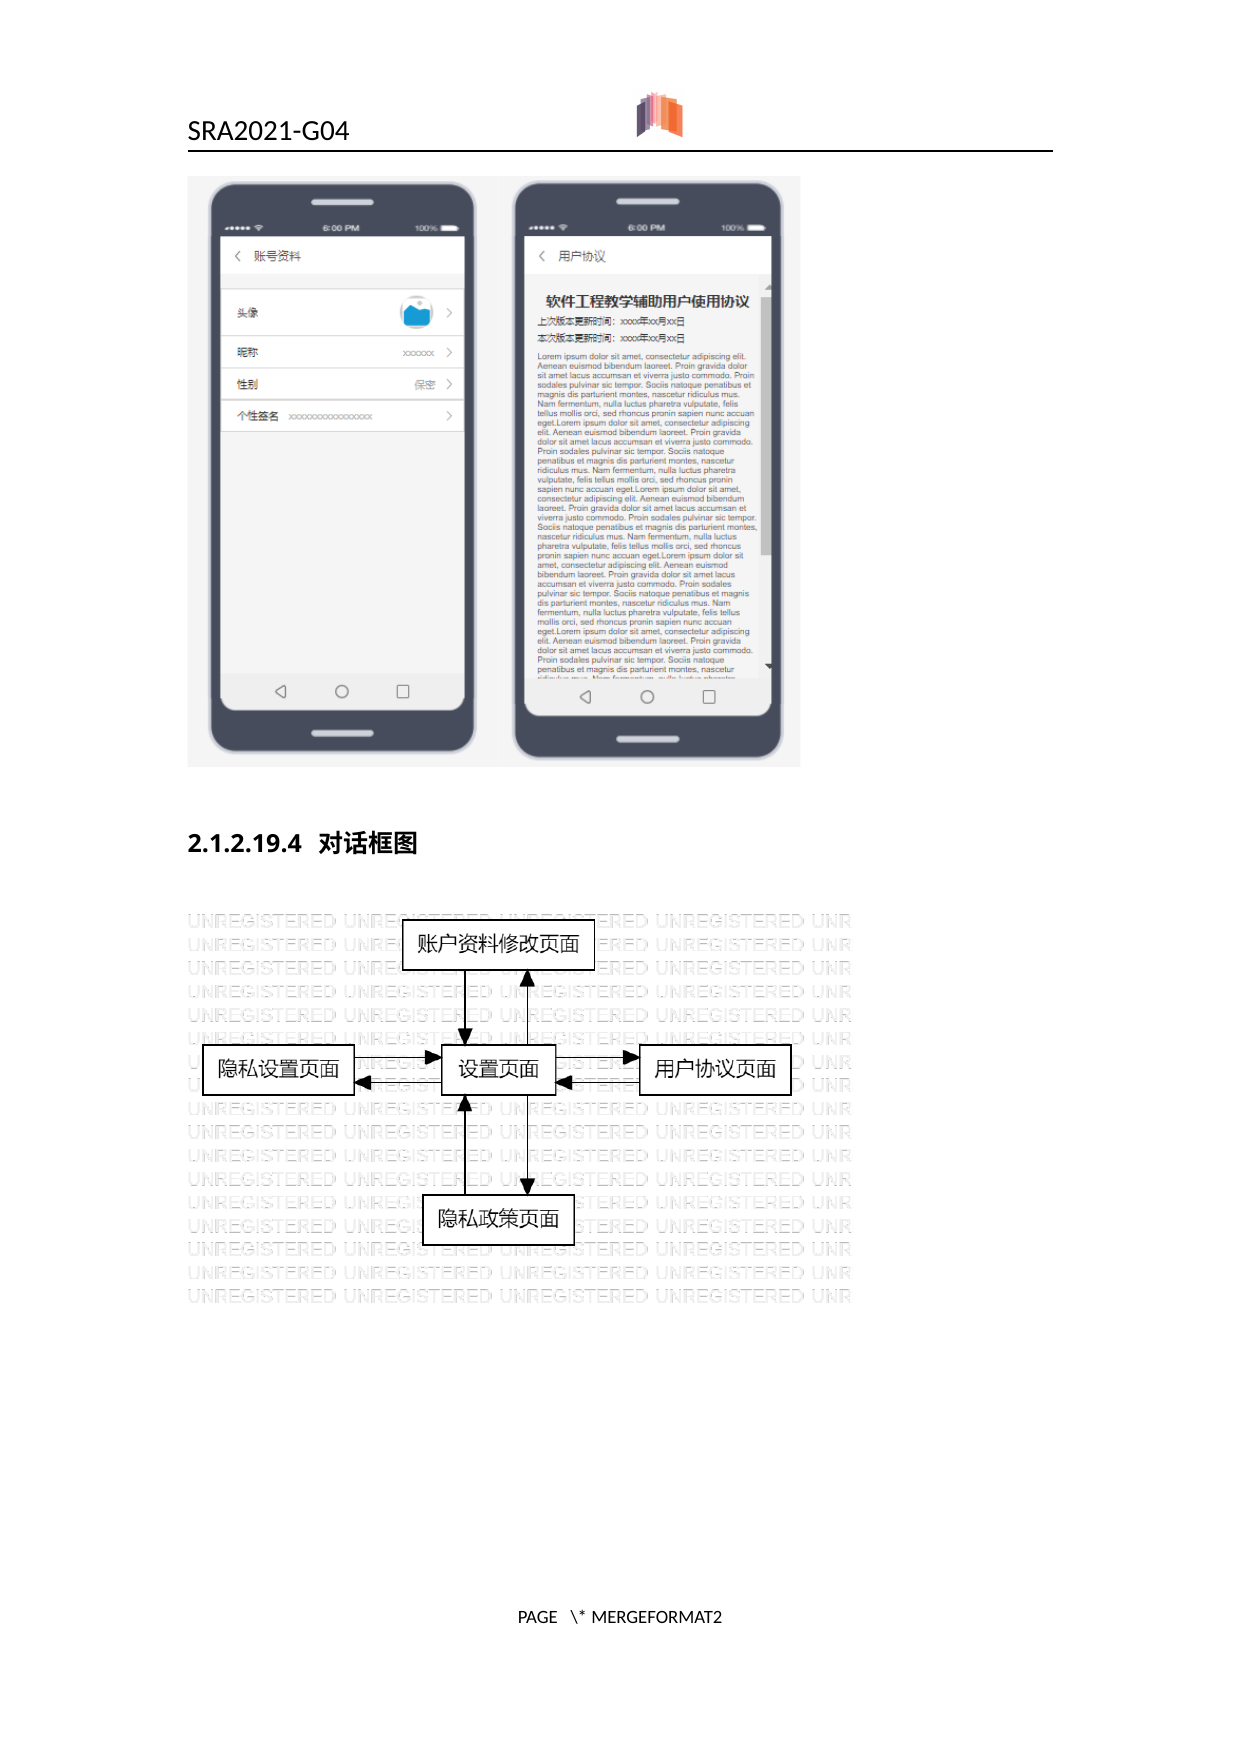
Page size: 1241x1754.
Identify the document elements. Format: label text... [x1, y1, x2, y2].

picture [187, 904, 853, 1307]
picture [633, 88, 686, 141]
picture [187, 176, 801, 767]
subtitle 对话框图 [187, 809, 1053, 874]
